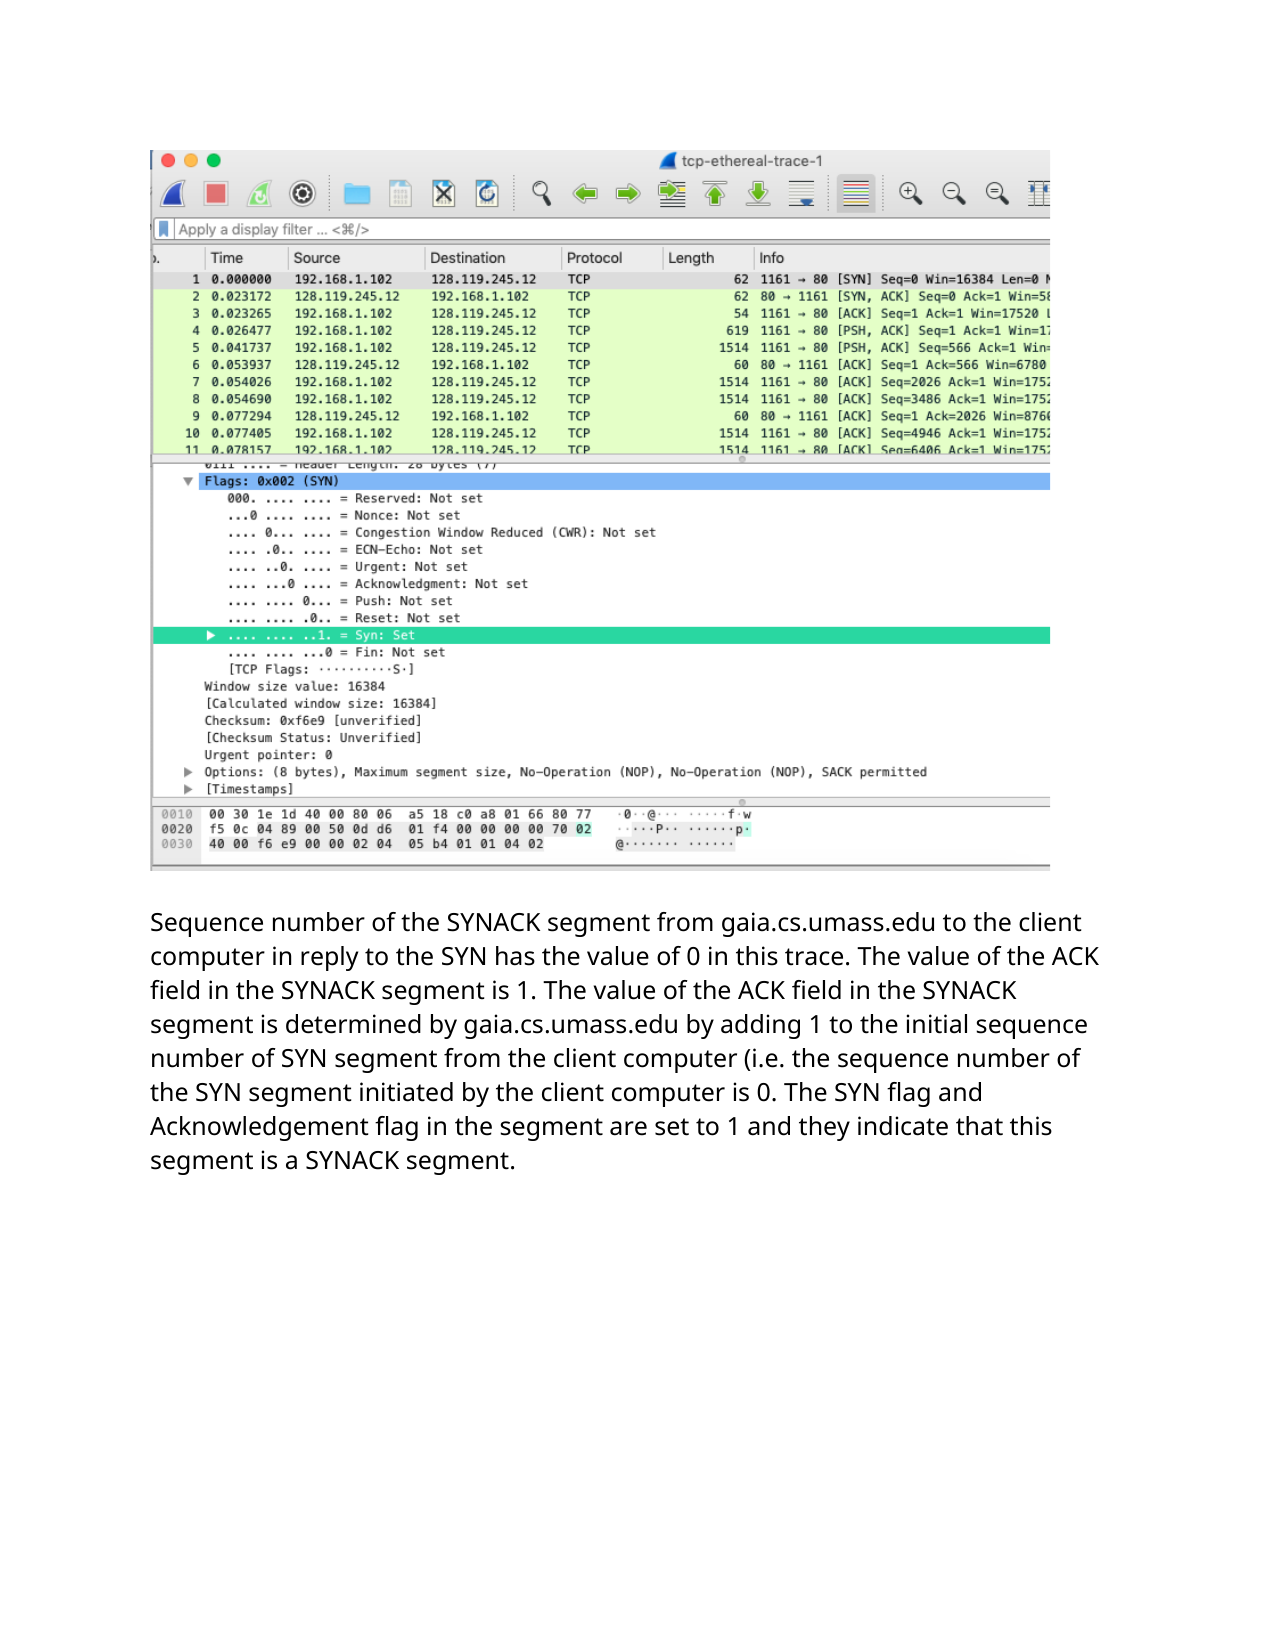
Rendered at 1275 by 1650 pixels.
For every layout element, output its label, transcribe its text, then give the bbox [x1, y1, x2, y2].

text Sequence number of the SYNACK segment from gaia.cs.umass.edu to the client computer in reply to the SYN has the value of 0 in this trace. The value of the ACK field in the SYNACK segment is 1. The value of the ACK field in the SYNACK segment is determined by gaia.cs.umass.edu by adding 1 to the initial sequence number of SYN segment from the client computer (i.e. the sequence number of the SYN segment initiated by the client computer is 0. The SYN flag and Acknowledgement flag in the segment are set to 1 and they indicate that this segment is a SYNACK segment. [150, 904, 1125, 1177]
picture [150, 150, 1050, 871]
